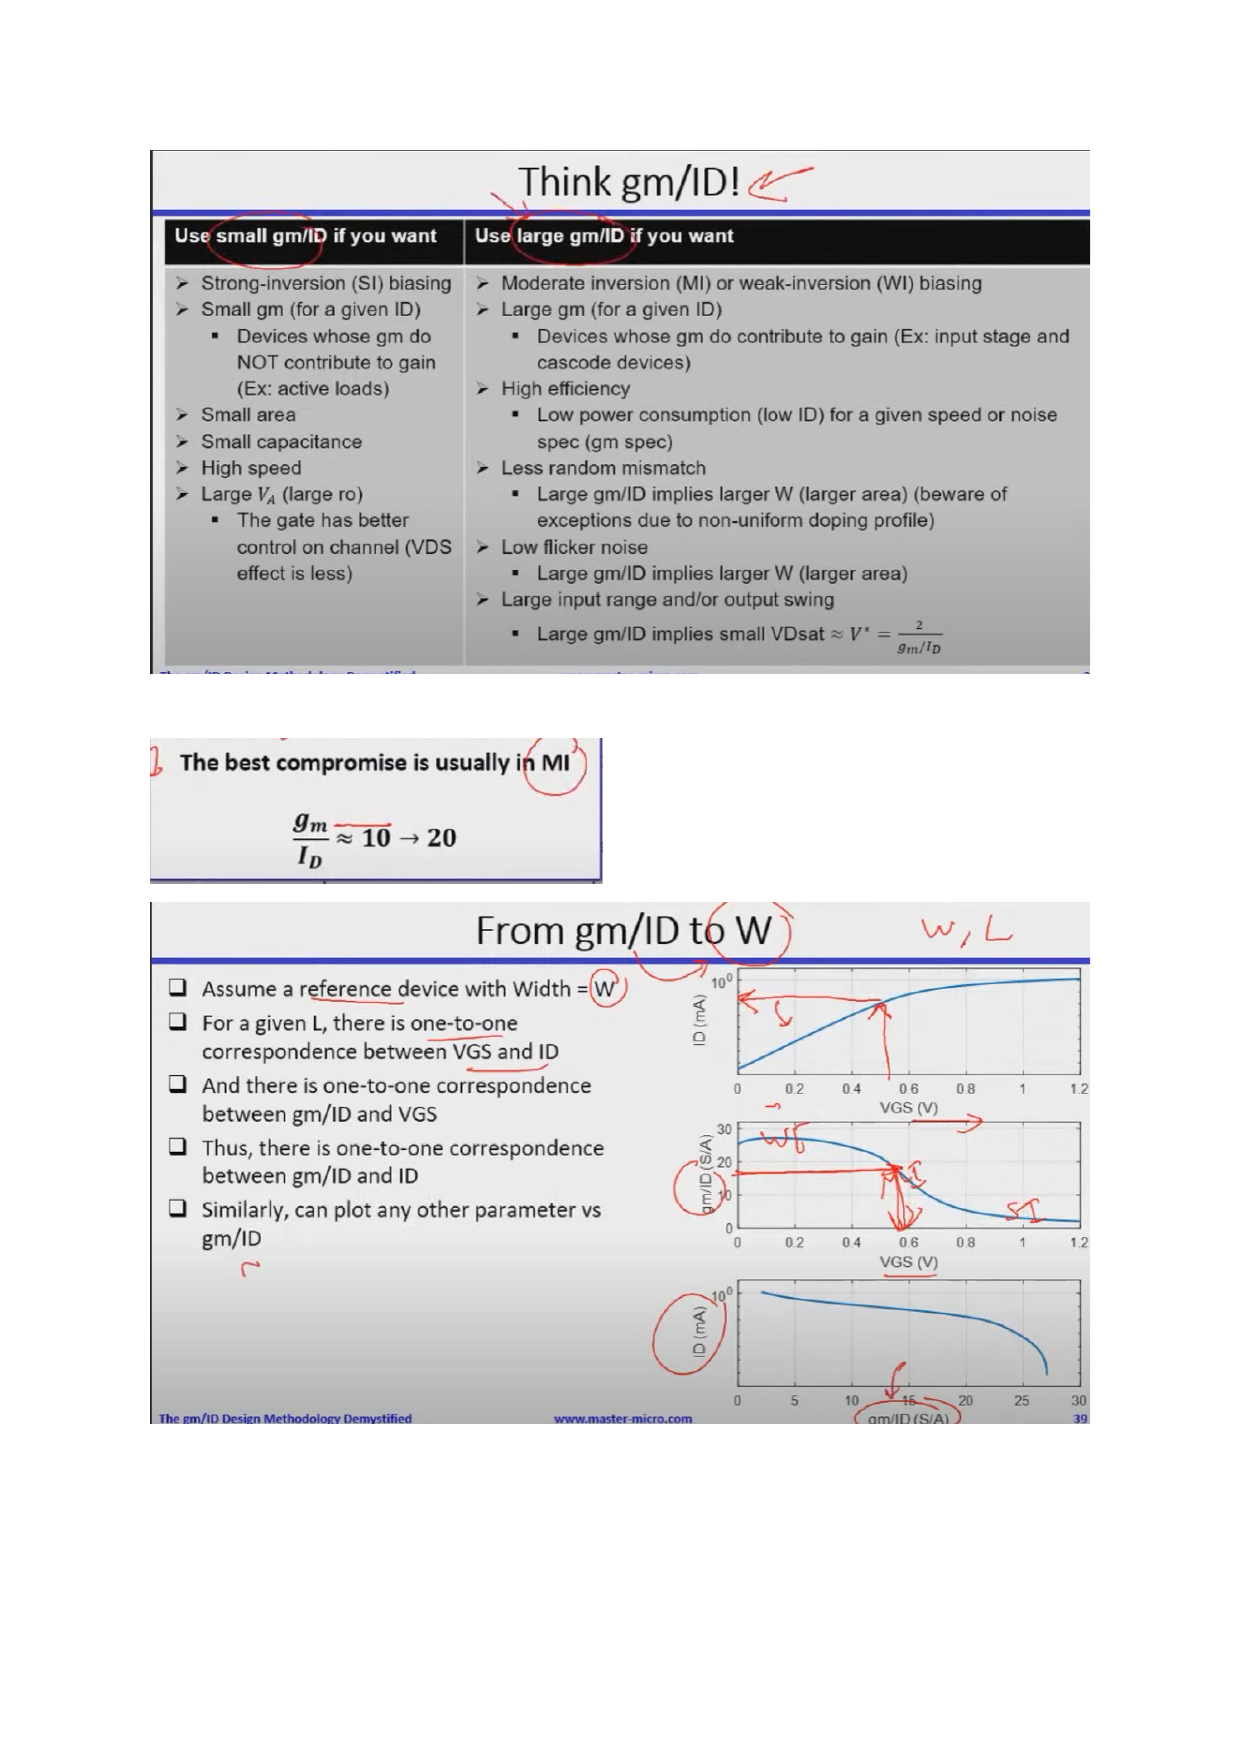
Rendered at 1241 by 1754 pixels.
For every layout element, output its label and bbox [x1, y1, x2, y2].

picture [150, 902, 1091, 1424]
picture [150, 150, 1091, 674]
picture [150, 738, 603, 884]
